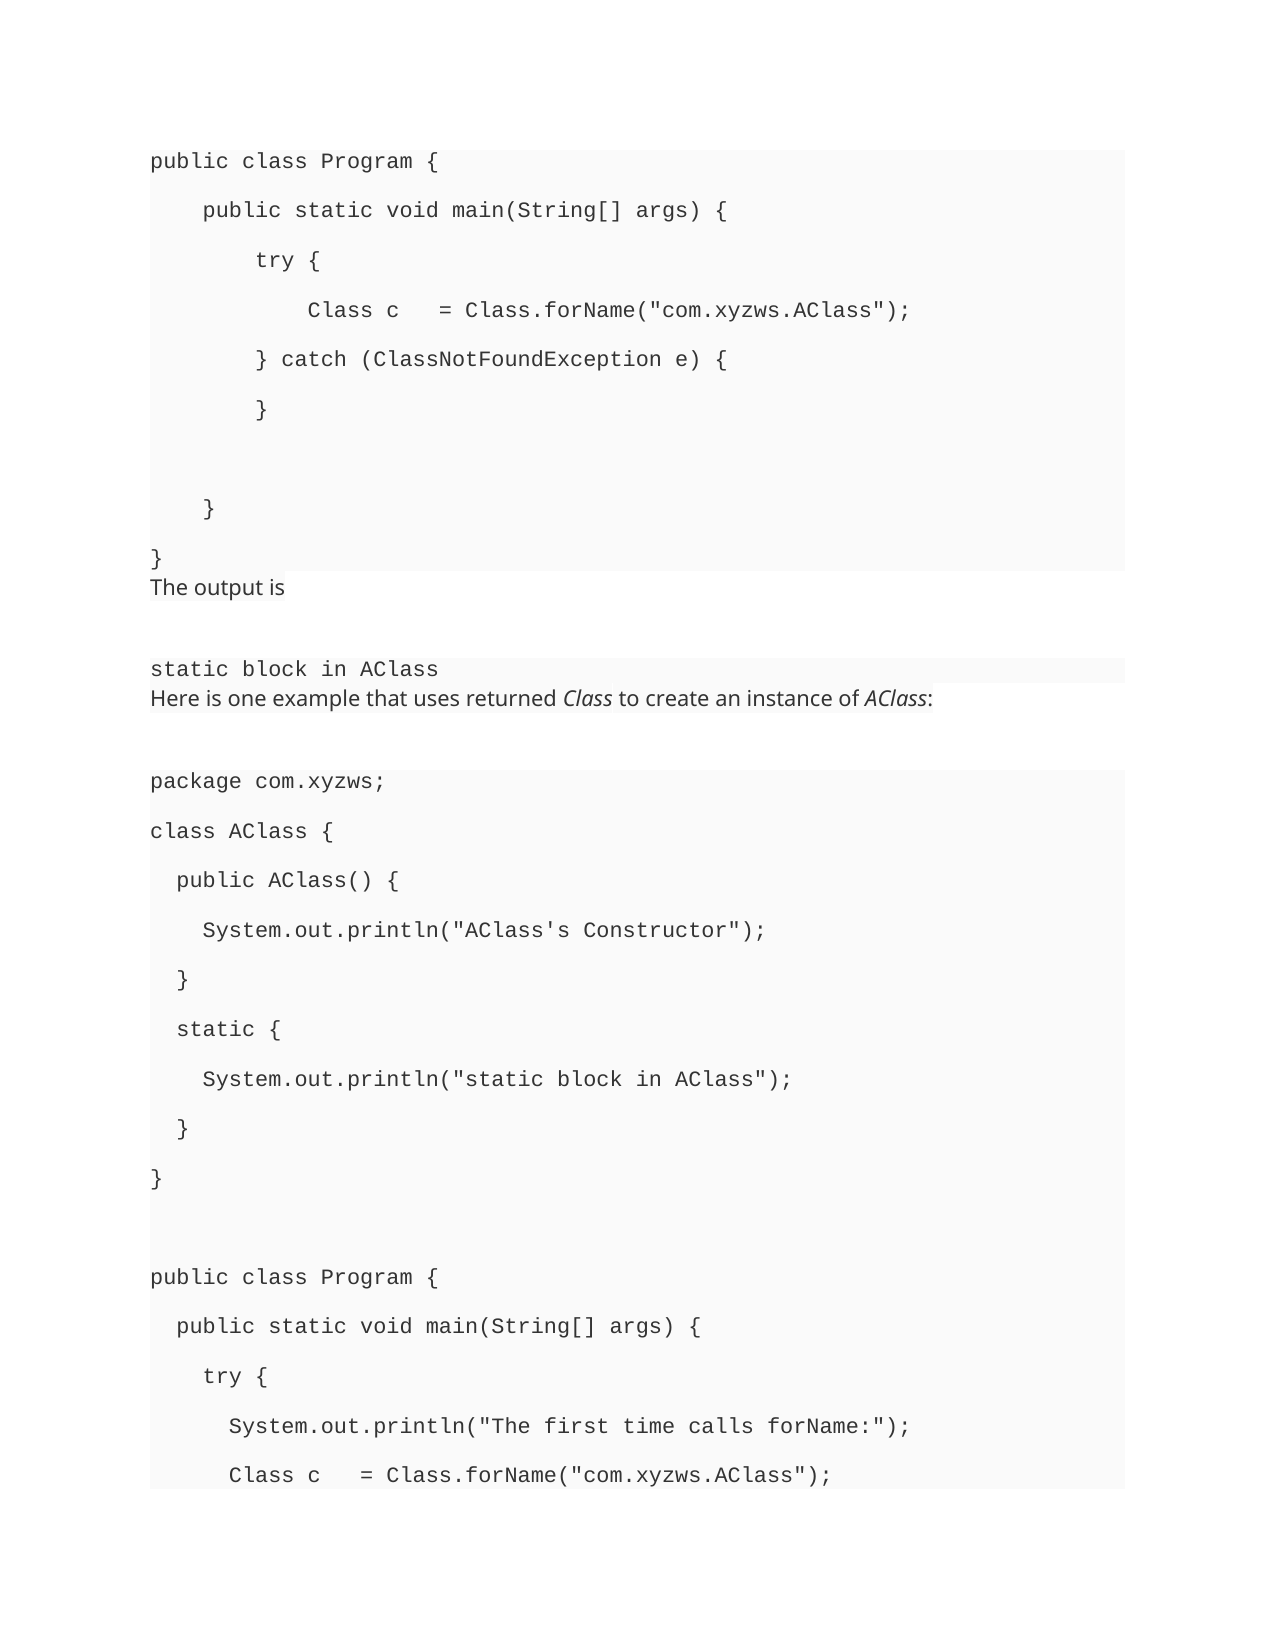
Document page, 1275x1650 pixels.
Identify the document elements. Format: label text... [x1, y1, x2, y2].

text Class c = Class.forName("com.xyzws.AClass"); [150, 1464, 1125, 1489]
text public AClass() { [150, 869, 1125, 894]
text public static void main(String[] args) { [150, 199, 1125, 224]
text try { [150, 249, 1125, 274]
text } [150, 547, 1125, 571]
text System.out.println("The first time calls forName:"); [150, 1415, 1125, 1439]
text static block in AClass [150, 658, 1125, 683]
text } catch (ClassNotFoundException e) { [150, 348, 1125, 373]
text Class c = Class.forName("com.xyzws.AClass"); [150, 299, 1125, 323]
text try { [150, 1365, 1125, 1390]
text class AClass { [150, 820, 1125, 844]
text public static void main(String[] args) { [150, 1316, 1125, 1340]
text static { [150, 1018, 1125, 1043]
text package com.xyzws; [150, 770, 1125, 795]
text } [150, 497, 1125, 522]
text } [150, 1117, 1125, 1142]
text } [150, 1167, 1125, 1192]
text public class Program { [150, 1266, 1125, 1291]
text } [150, 968, 1125, 993]
text Here is one example that uses returned Class to create an instance of AClass: [150, 683, 1125, 745]
text The output is [150, 571, 1125, 633]
text } [150, 398, 1125, 423]
text System.out.println("AClass's Constructor"); [150, 919, 1125, 944]
text public class Program { [150, 150, 1125, 175]
text System.out.println("static block in AClass"); [150, 1068, 1125, 1092]
